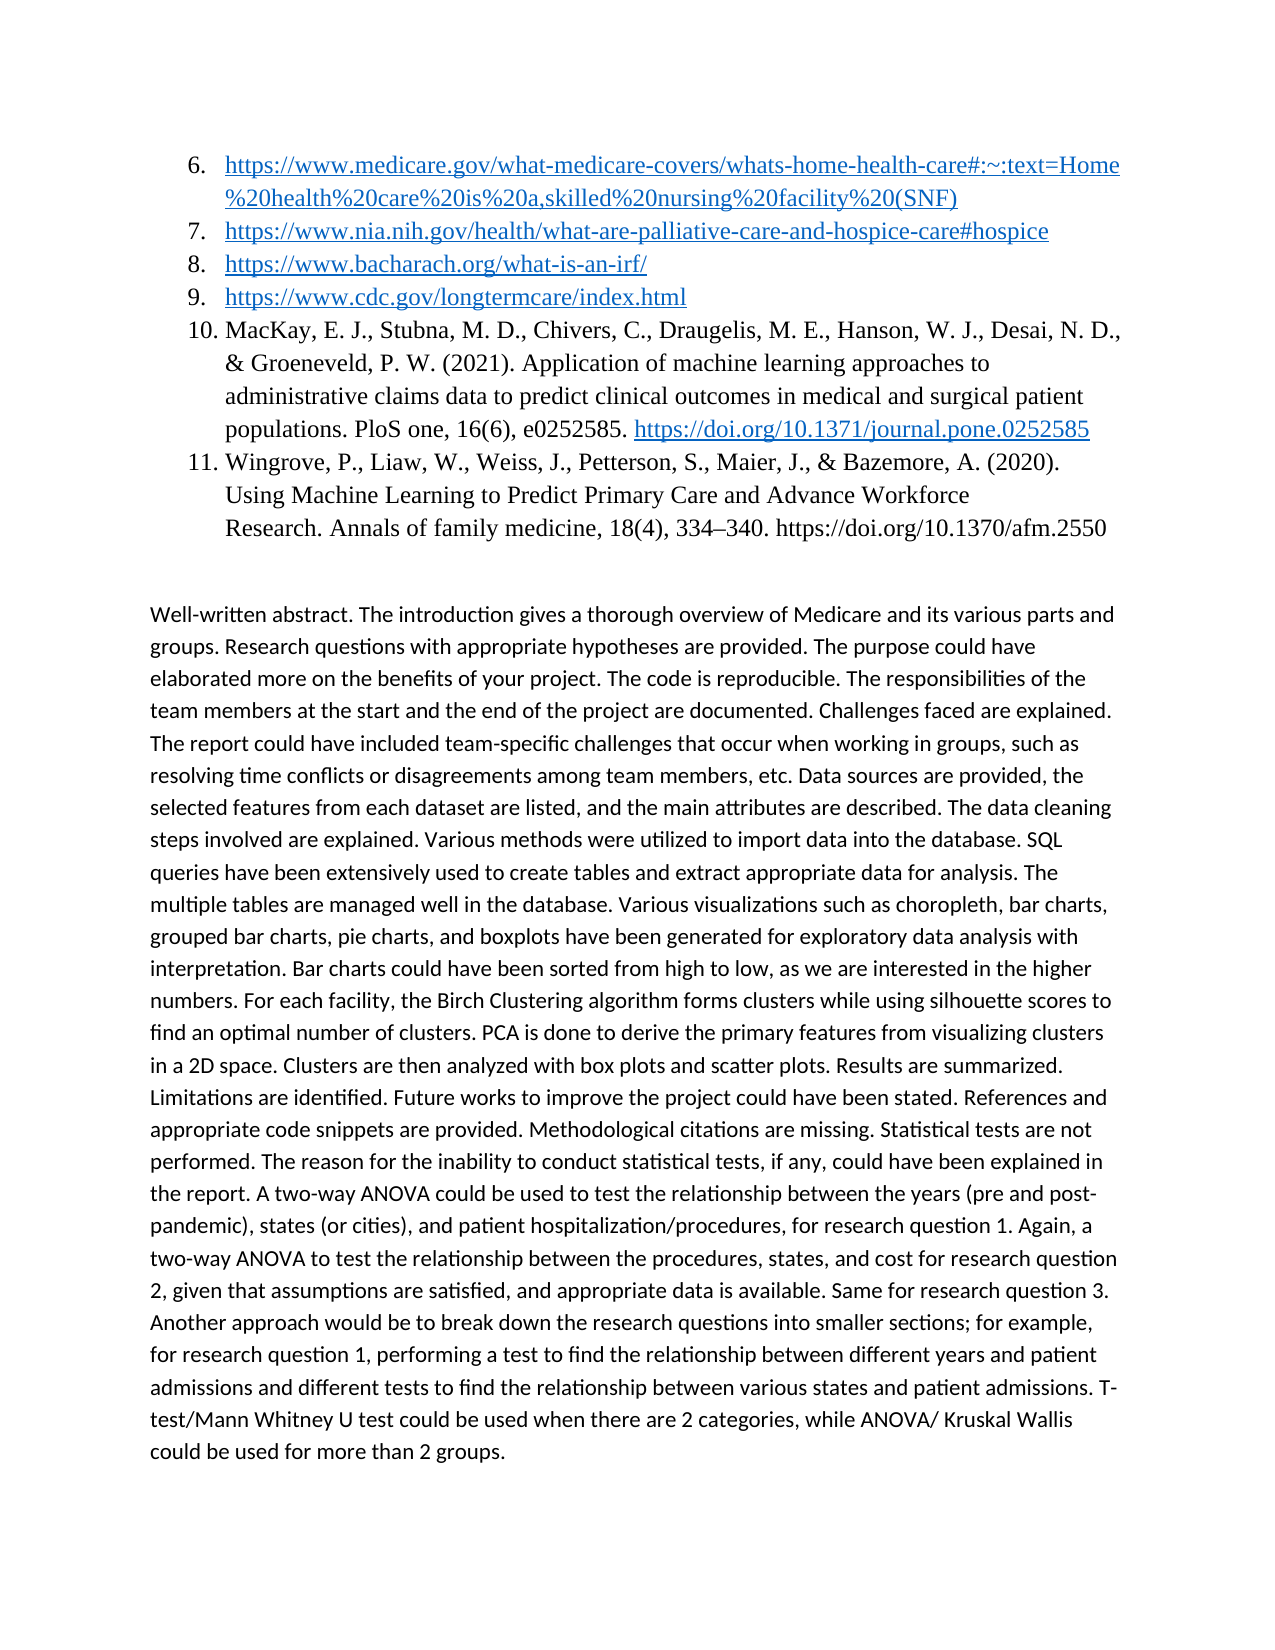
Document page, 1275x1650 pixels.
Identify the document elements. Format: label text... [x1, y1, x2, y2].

list https://www.nia.nih.gov/health/what-are-palliative-care-and-hospice-care#hospice [187, 216, 1125, 245]
text Well-written abstract. The introduction gives a thorough overview of Medicare and its various parts and groups. Research questions with appropriate hypotheses are provided. The purpose could have elaborated more on the benefits of your project. The code is reproducible. The responsibilities of the team members at the start and the end of the project are documented. Challenges faced are explained. The report could have included team-specific challenges that occur when working in groups, such as resolving time conflicts or disagreements among team members, etc. Data sources are provided, the selected features from each dataset are listed, and the main attributes are described. The data cleaning steps involved are explained. Various methods were utilized to import data into the database. SQL queries have been extensively used to create tables and extract appropriate data for analysis. The multiple tables are managed well in the database. Various visualizations such as choropleth, bar charts, grouped bar charts, pie charts, and boxplots have been generated for exploratory data analysis with interpretation. Bar charts could have been sorted from high to low, as we are interested in the higher numbers. For each facility, the Birch Clustering algorithm forms clusters while using silhouette scores to find an optimal number of clusters. PCA is done to derive the primary features from visualizing clusters in a 2D space. Clusters are then analyzed with box plots and scatter plots. Results are summarized. Limitations are identified. Future works to improve the project could have been stated. References and appropriate code snippets are provided. Methodological citations are missing. Statistical tests are not performed. The reason for the inability to conduct statistical tests, if any, could have been explained in the report. A two-way ANOVA could be used to test the relationship between the years (pre and post-pandemic), states (or cities), and patient hospitalization/procedures, for research question 1. Again, a two-way ANOVA to test the relationship between the procedures, states, and cost for research question 2, given that assumptions are satisfied, and appropriate data is available. Same for research question 3. Another approach would be to break down the research questions into smaller sections; for example, for research question 1, performing a test to find the relationship between different years and patient admissions and different tests to find the relationship between various states and patient admissions. T-test/Mann Whitney U test could be used when there are 2 categories, while ANOVA/ Kruskal Wallis could be used for more than 2 groups. [150, 600, 1125, 1465]
list MacKay, E. J., Stubna, M. D., Chivers, C., Draugelis, M. E., Hanson, W. J., Desai, N. D., & Groeneveld, P. W. (2021). Application of machine learning approaches to administrative claims data to predict clinical outcomes in medical and surgical patient populations. PloS one, 16(6), e0252585. https://doi.org/10.1371/journal.pone.0252585 [187, 315, 1125, 443]
list https://www.cdc.gov/longtermcare/index.html [187, 282, 1125, 311]
list https://www.medicare.gov/what-medicare-covers/whats-home-health-care#:~:text=Home%20health%20care%20is%20a,skilled%20nursing%20facility%20(SNF) [187, 150, 1125, 212]
list Wingrove, P., Liaw, W., Weiss, J., Petterson, S., Maier, J., & Bazemore, A. (2020). Using Machine Learning to Predict Primary Care and Advance Workforce Research. Annals of family medicine, 18(4), 334–340. https://doi.org/10.1370/afm.2550 [187, 447, 1125, 542]
list https://www.bacharach.org/what-is-an-irf/ [187, 249, 1125, 278]
